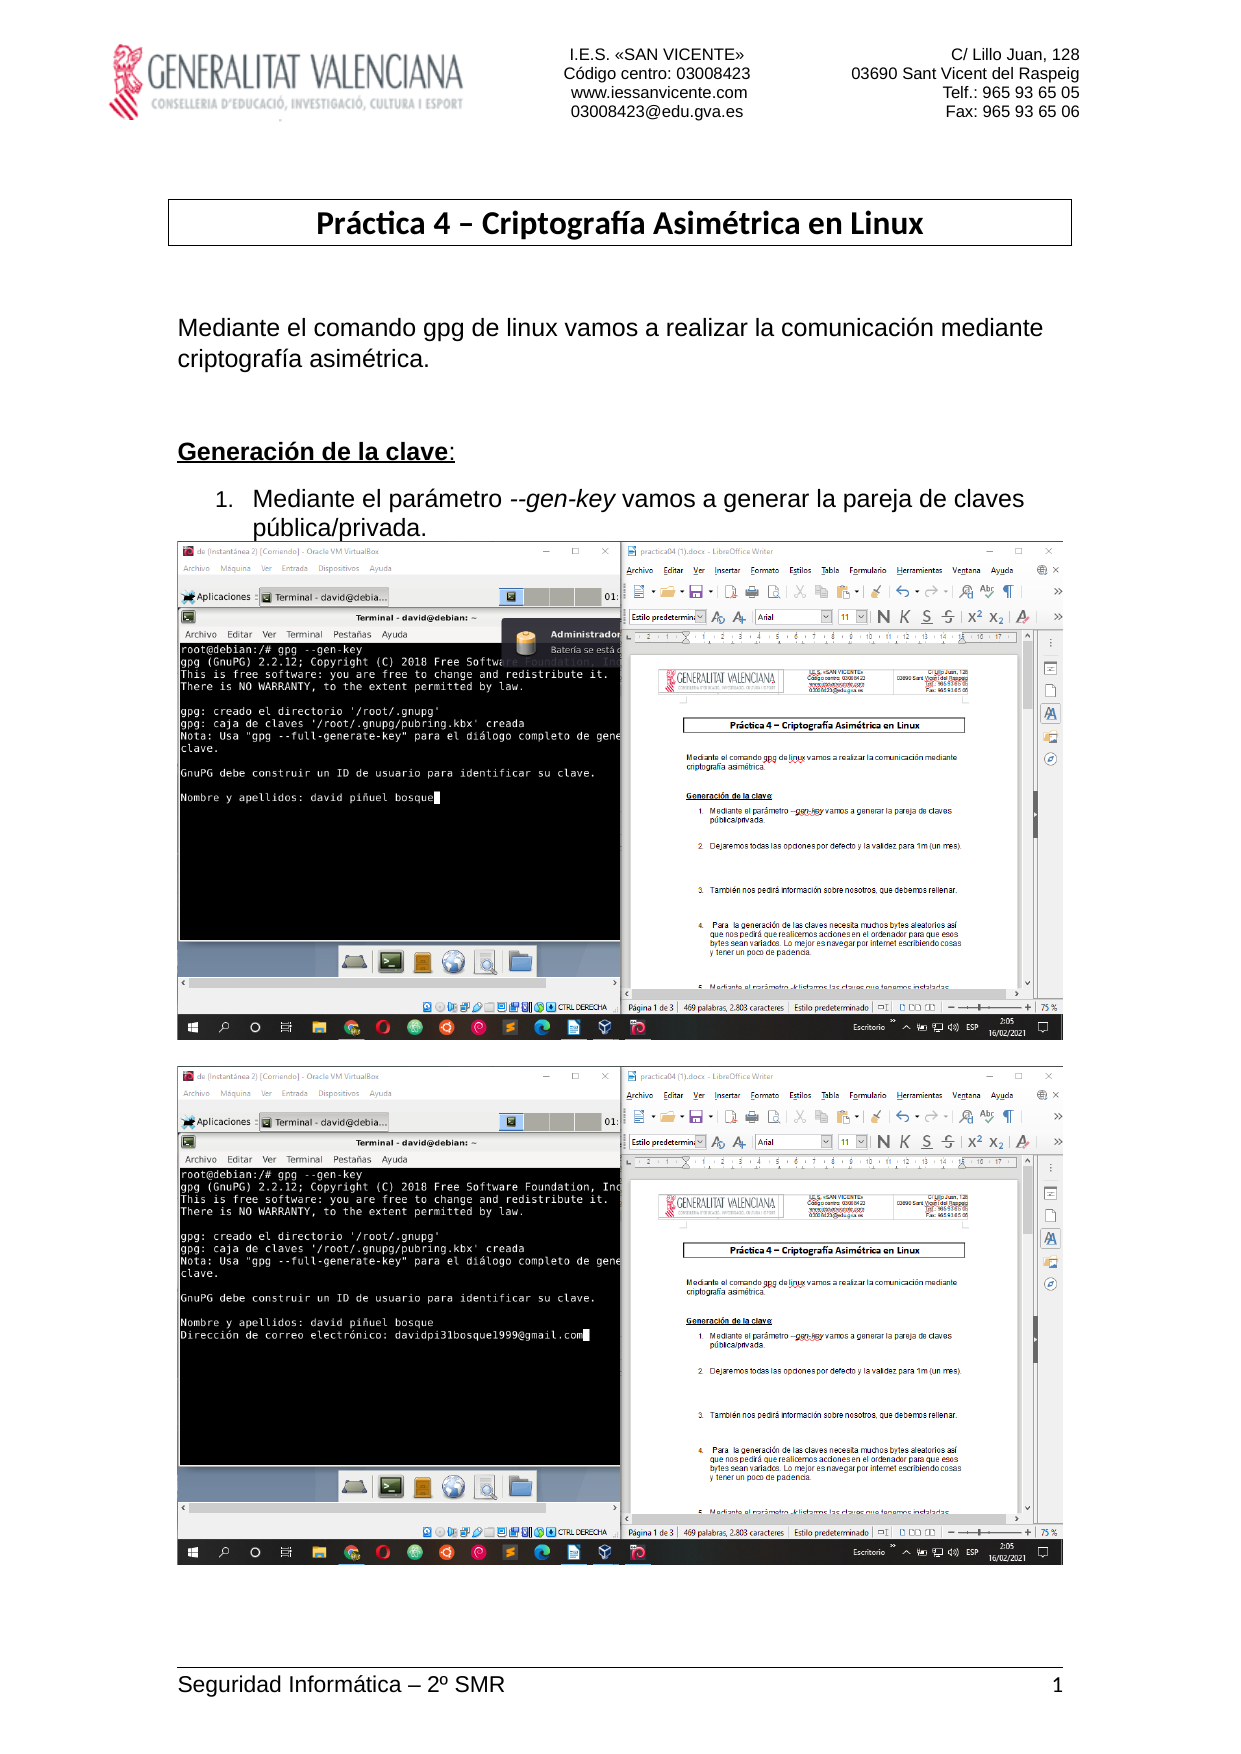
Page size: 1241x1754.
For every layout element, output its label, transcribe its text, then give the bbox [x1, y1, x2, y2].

picture [88, 44, 473, 122]
text Mediante el comando gpg de linux vamos a realizar la comunicación mediante criptografía asimétrica. [177, 313, 1063, 372]
picture [177, 541, 1063, 1040]
list Mediante el parámetro --gen-key vamos a generar la pareja de claves pública/privada. [215, 484, 1063, 541]
text Generación de la clave: [177, 437, 1063, 465]
text Práctica 4 – Criptografía Asimétrica en Linux [169, 200, 1071, 245]
picture [177, 1066, 1063, 1565]
